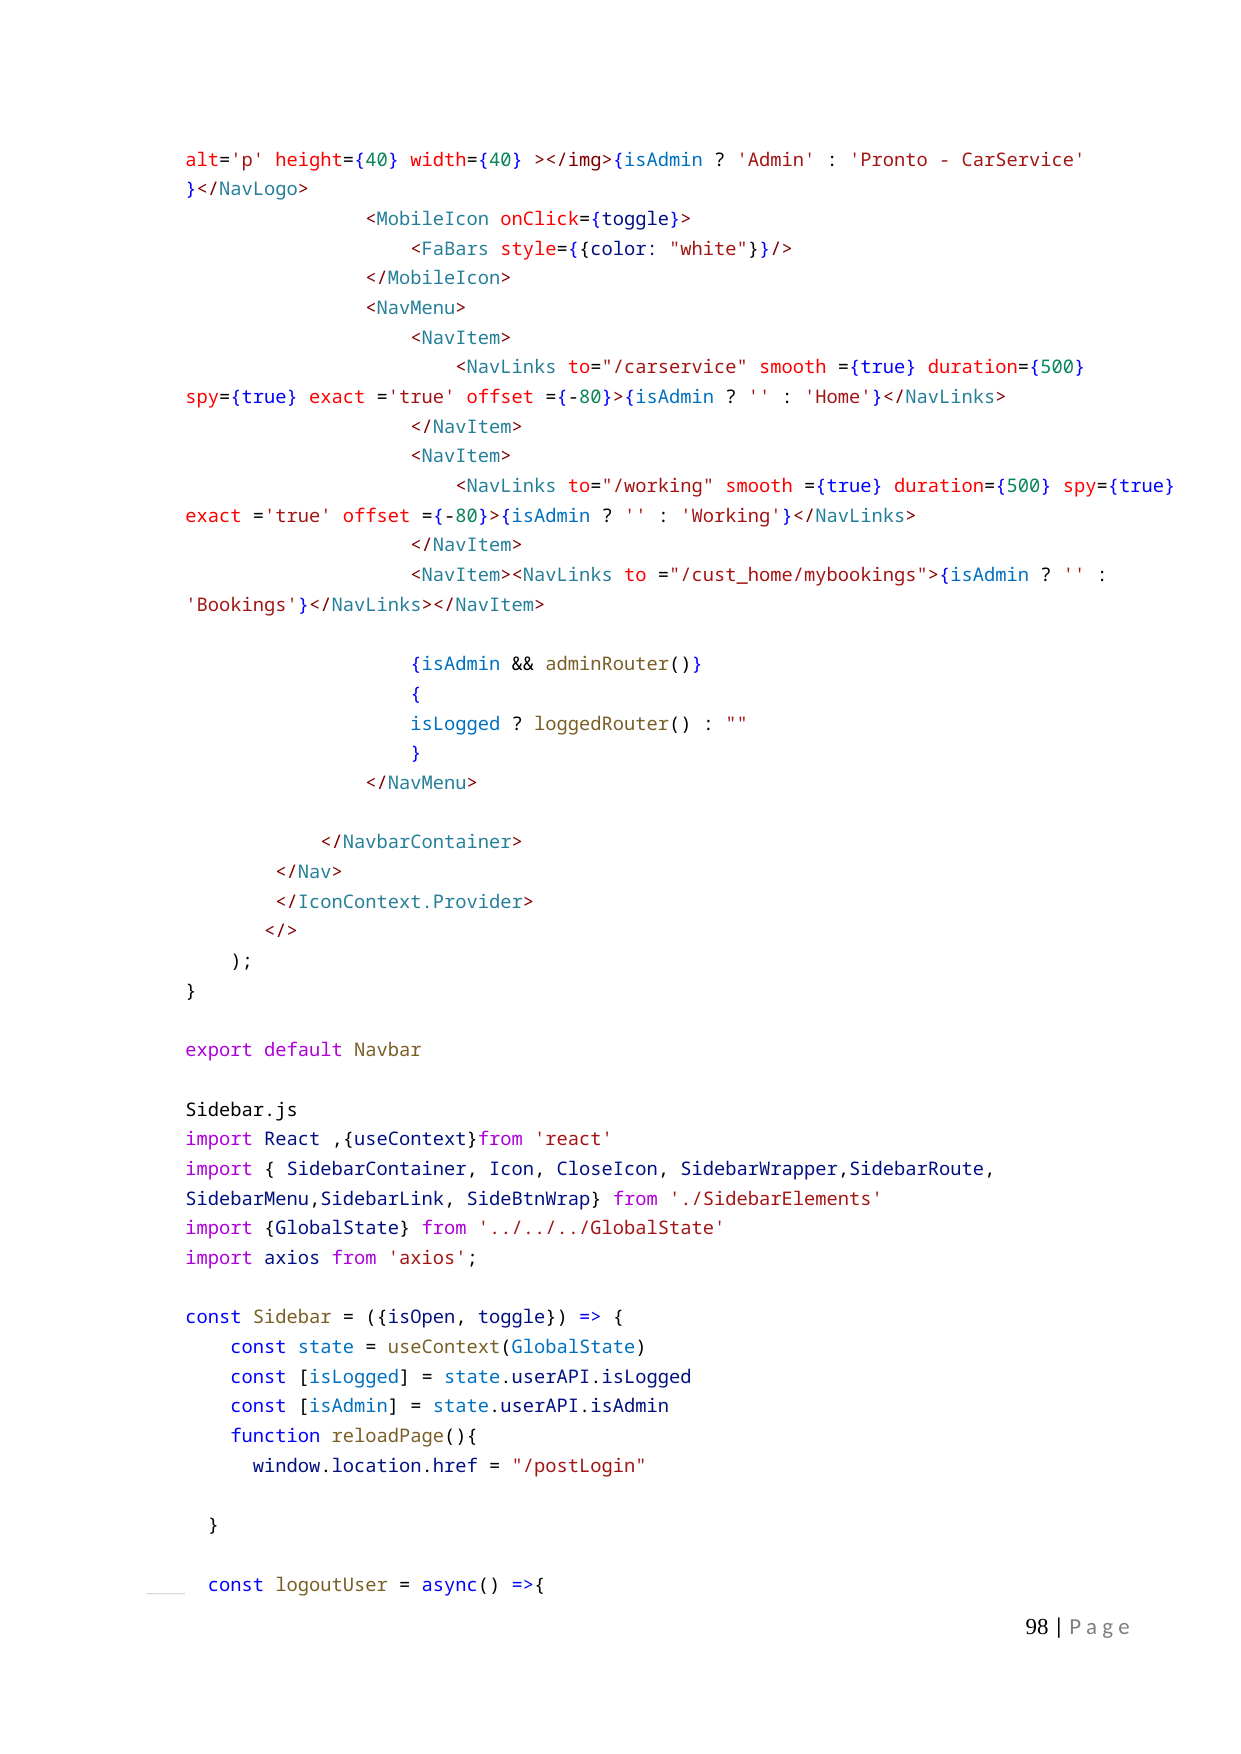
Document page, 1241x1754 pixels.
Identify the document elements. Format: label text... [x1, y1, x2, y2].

text <NavMenu> [185, 290, 1181, 320]
text const [isLogged] = state.userAPI.isLogged [185, 1359, 1181, 1388]
text import axios from 'axios'; [185, 1240, 1181, 1270]
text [185, 142, 1181, 201]
text <NavLinks to="/working" smooth ={true} duration={500} spy={true} exact ='true' offset ={-80}>{isAdmin ? '' : 'Working'}</NavLinks> [185, 468, 1181, 528]
text { [185, 676, 1181, 706]
text function reloadPage(){ [185, 1418, 1181, 1448]
text import { SidebarContainer, Icon, CloseIcon, SidebarWrapper,SidebarRoute, SidebarMenu,SidebarLink, SideBtnWrap} from './SidebarElements' [185, 1151, 1181, 1210]
text Sidebar.js [185, 1092, 1181, 1121]
text import {GlobalState} from '../../../GlobalState' [185, 1210, 1181, 1240]
text import React ,{useContext}from 'react' [185, 1121, 1181, 1151]
text <NavItem><NavLinks to ="/cust_home/mybookings">{isAdmin ? '' : 'Bookings'}</NavLinks></NavItem> [185, 557, 1181, 617]
text <NavItem> [185, 438, 1181, 468]
text </IconContext.Provider> [185, 884, 1181, 913]
text const logoutUser = async() =>{ [185, 1567, 1181, 1596]
text const state = useContext(GlobalState) [185, 1329, 1181, 1359]
text const [isAdmin] = state.userAPI.isAdmin [185, 1388, 1181, 1418]
text </NavItem> [185, 528, 1181, 557]
text </Nav> [185, 854, 1181, 884]
text export default Navbar [185, 1032, 1181, 1062]
text isLogged ? loggedRouter() : "" [185, 706, 1181, 735]
text ); [185, 943, 1181, 973]
text </NavbarContainer> [185, 824, 1181, 854]
text <NavLinks to="/carservice" smooth ={true} duration={500} spy={true} exact ='true' offset ={-80}>{isAdmin ? '' : 'Home'}</NavLinks> [185, 349, 1181, 409]
text </NavItem> [185, 409, 1181, 438]
text window.location.href = "/postLogin" [185, 1448, 1181, 1478]
text <FaBars style={{color: "white"}}/> [185, 231, 1181, 260]
text <NavItem> [185, 320, 1181, 349]
text {isAdmin && adminRouter()} [185, 646, 1181, 676]
text const Sidebar = ({isOpen, toggle}) => { [185, 1299, 1181, 1329]
text } [185, 973, 1181, 1003]
text } [185, 735, 1181, 765]
text </> [185, 913, 1181, 943]
text } [185, 1507, 1181, 1537]
text </NavMenu> [185, 765, 1181, 795]
text <MobileIcon onClick={toggle}> [185, 201, 1181, 231]
text </MobileIcon> [185, 260, 1181, 290]
